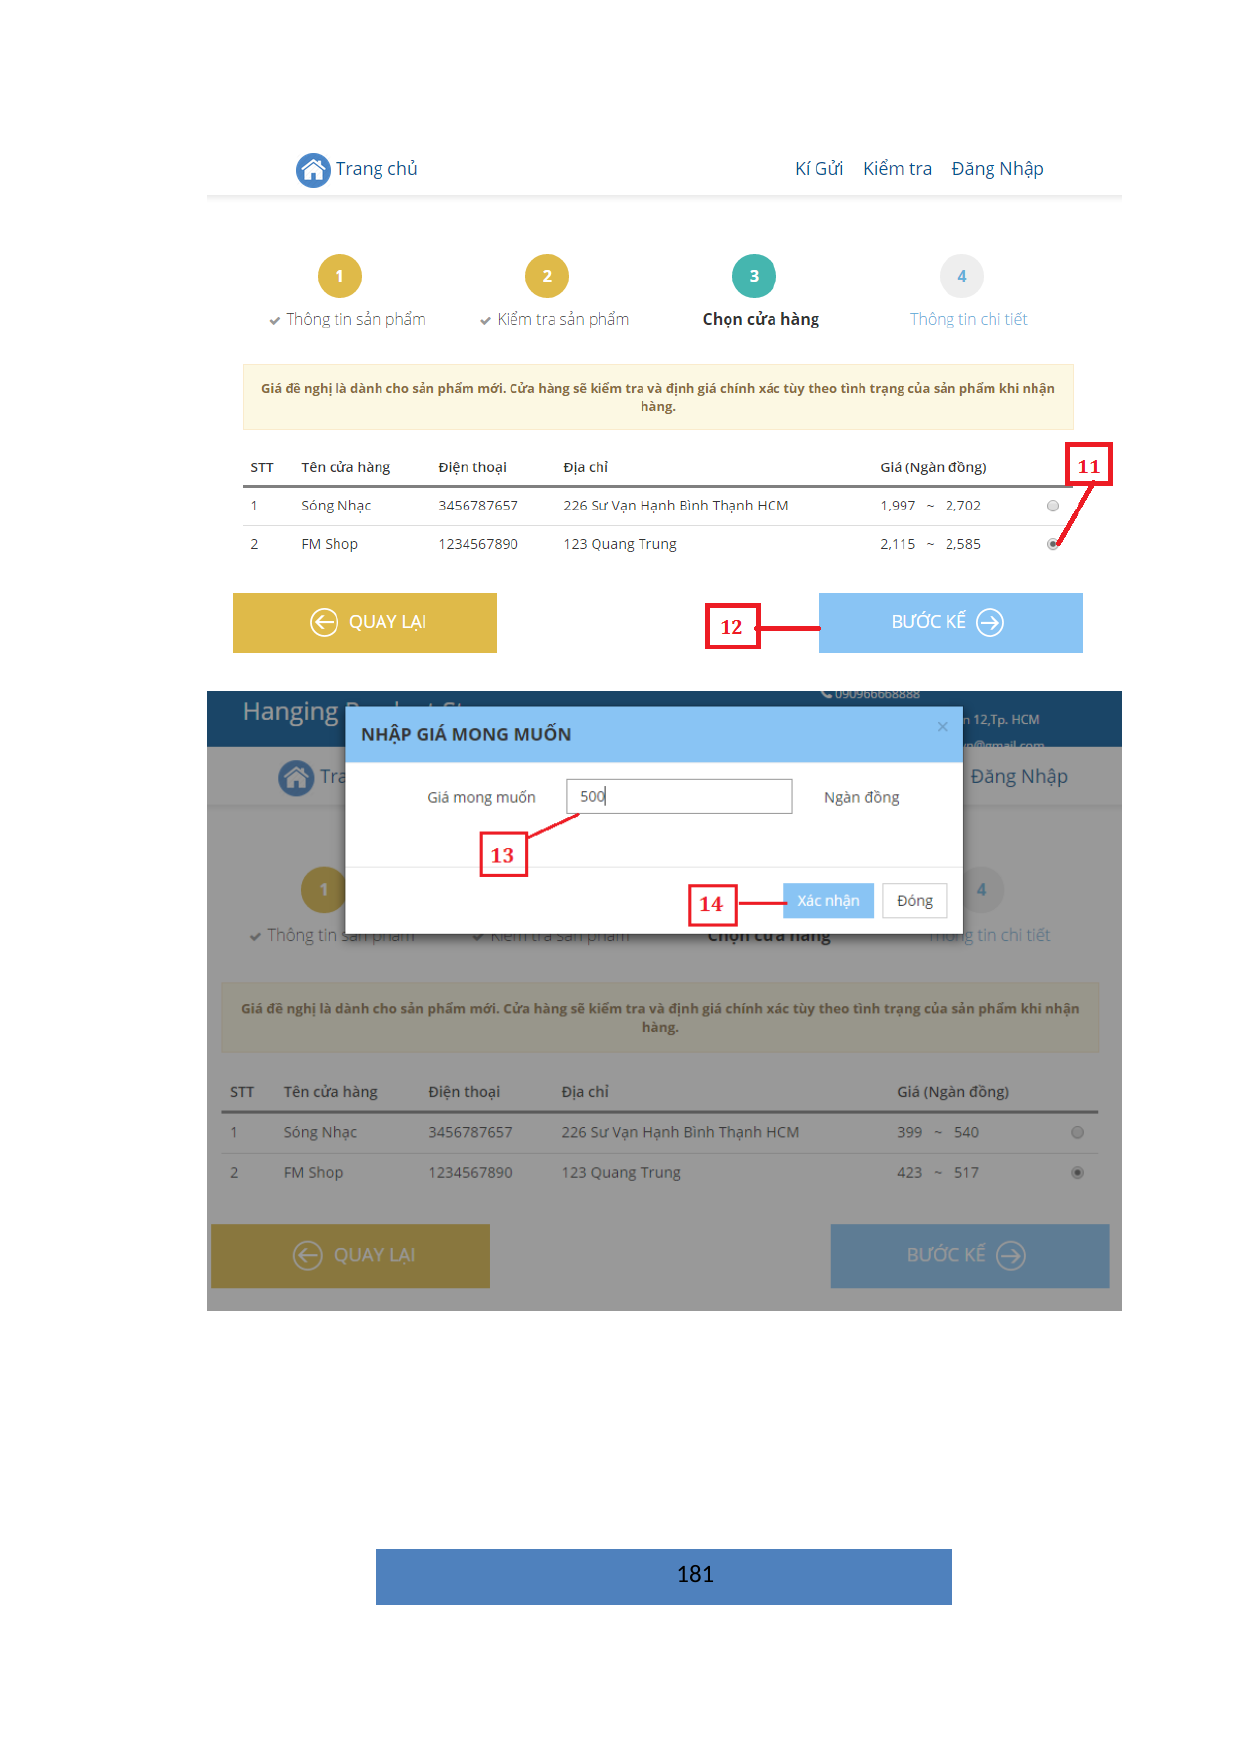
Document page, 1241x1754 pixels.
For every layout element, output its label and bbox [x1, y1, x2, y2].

picture [207, 147, 1122, 1311]
